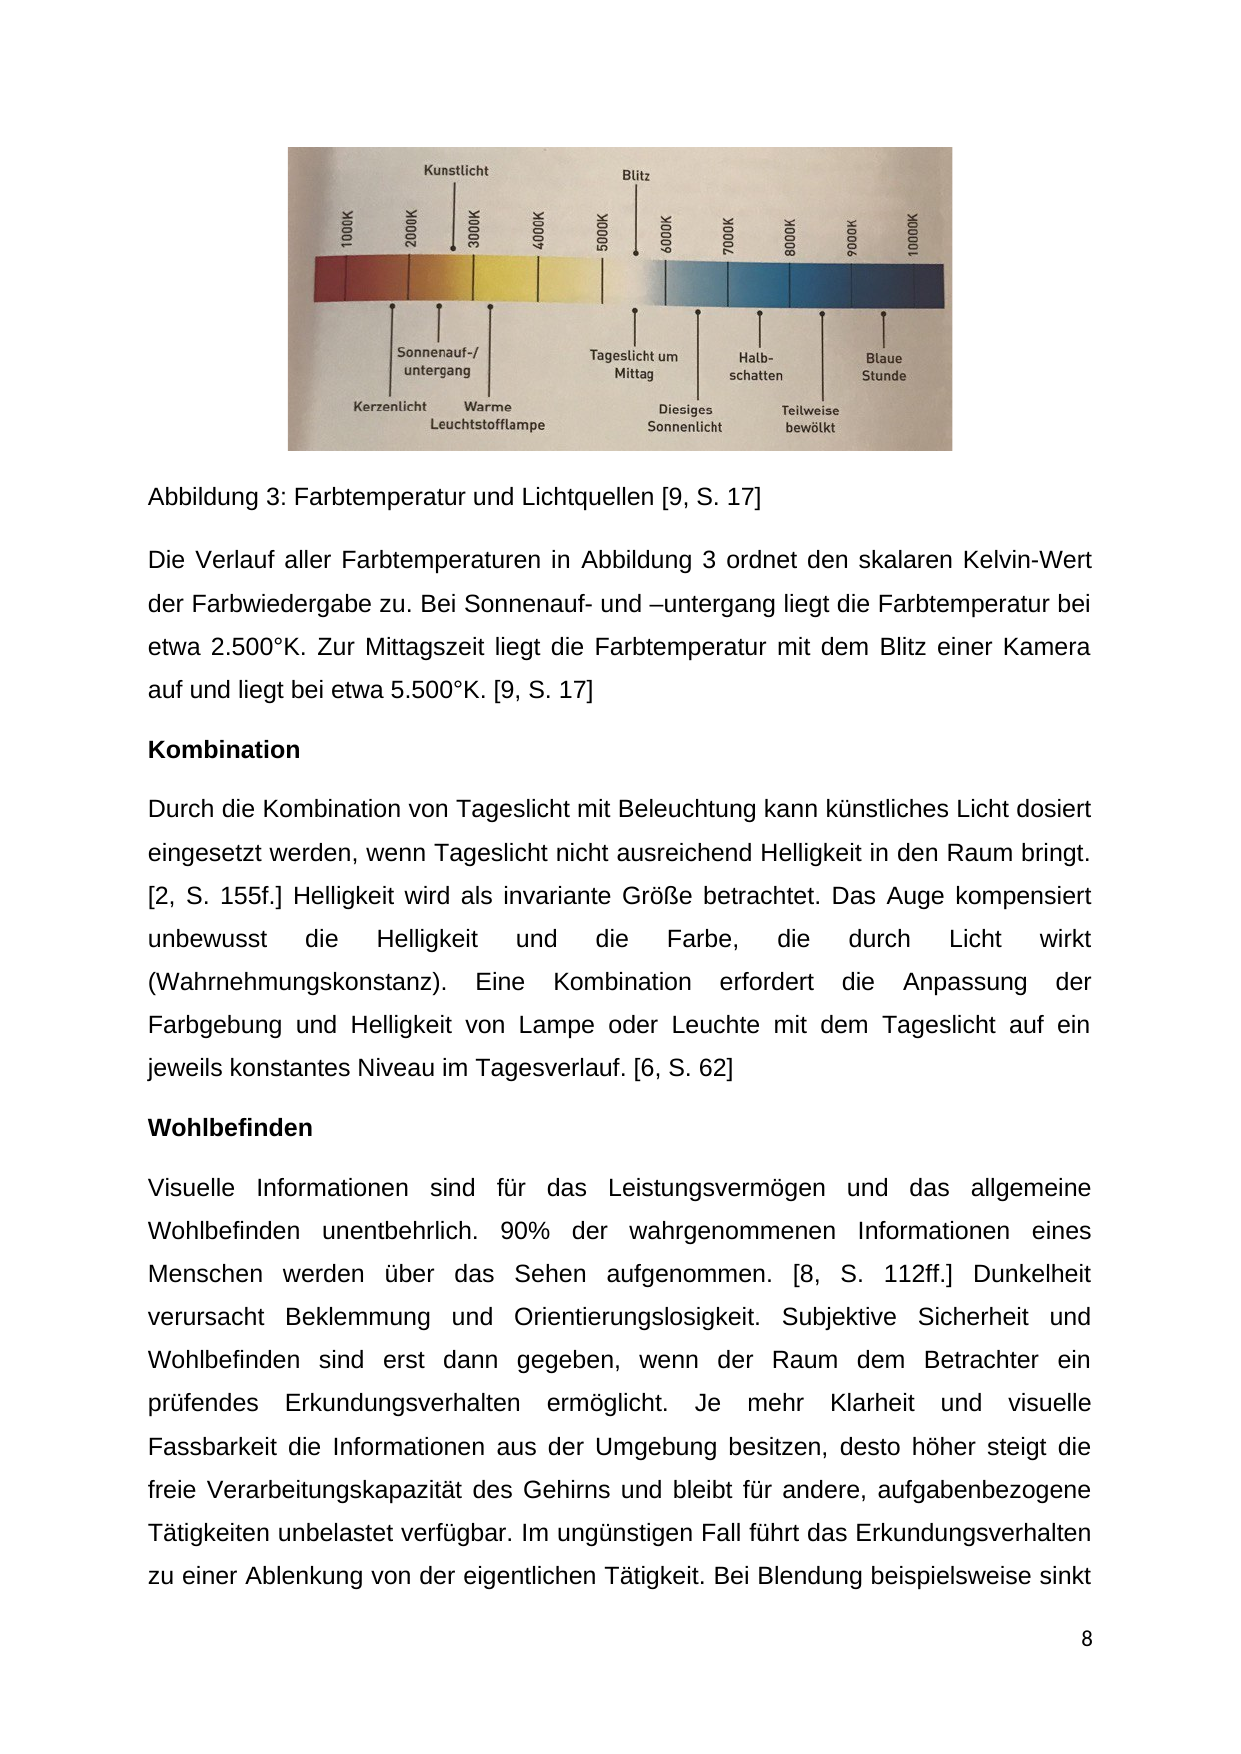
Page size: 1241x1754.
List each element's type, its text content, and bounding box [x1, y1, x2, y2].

text Durch die Kombination von Tageslicht mit Beleuchtung kann künstliches Licht dosiert eingesetzt werden, wenn Tageslicht nicht ausreichend Helligkeit in den Raum bringt. [2, S. 155f.] Helligkeit wird als invariante Größe betrachtet. Das Auge kompensiert unbewusst die Helligkeit und die Farbe, die durch Licht wirkt (Wahrnehmungskonstanz). Eine Kombination erfordert die Anpassung der Farbgebung und Helligkeit von Lampe oder Leuchte mit dem Tageslicht auf ein jeweils konstantes Niveau im Tagesverlauf. [6, S. 62] [148, 794, 1093, 1082]
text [148, 1173, 1093, 1590]
text Kombination [148, 735, 1093, 763]
text Die Verlauf aller Farbtemperaturen in Abbildung 2 ordnet den skalaren Kelvin-Wert der Farbwiedergabe zu. Bei Sonnenauf- und –untergang liegt die Farbtemperatur bei etwa 2.500°K. Zur Mittagszeit liegt die Farbtemperatur mit dem Blitz einer Kamera auf und liegt bei etwa 5.500°K. [9, S. 17] [148, 546, 1093, 704]
text Abbildung 3: Farbtemperatur und Lichtquellen [9, S. 17] [148, 482, 1093, 510]
picture [287, 147, 953, 451]
text Wohlbefinden [148, 1113, 1093, 1142]
